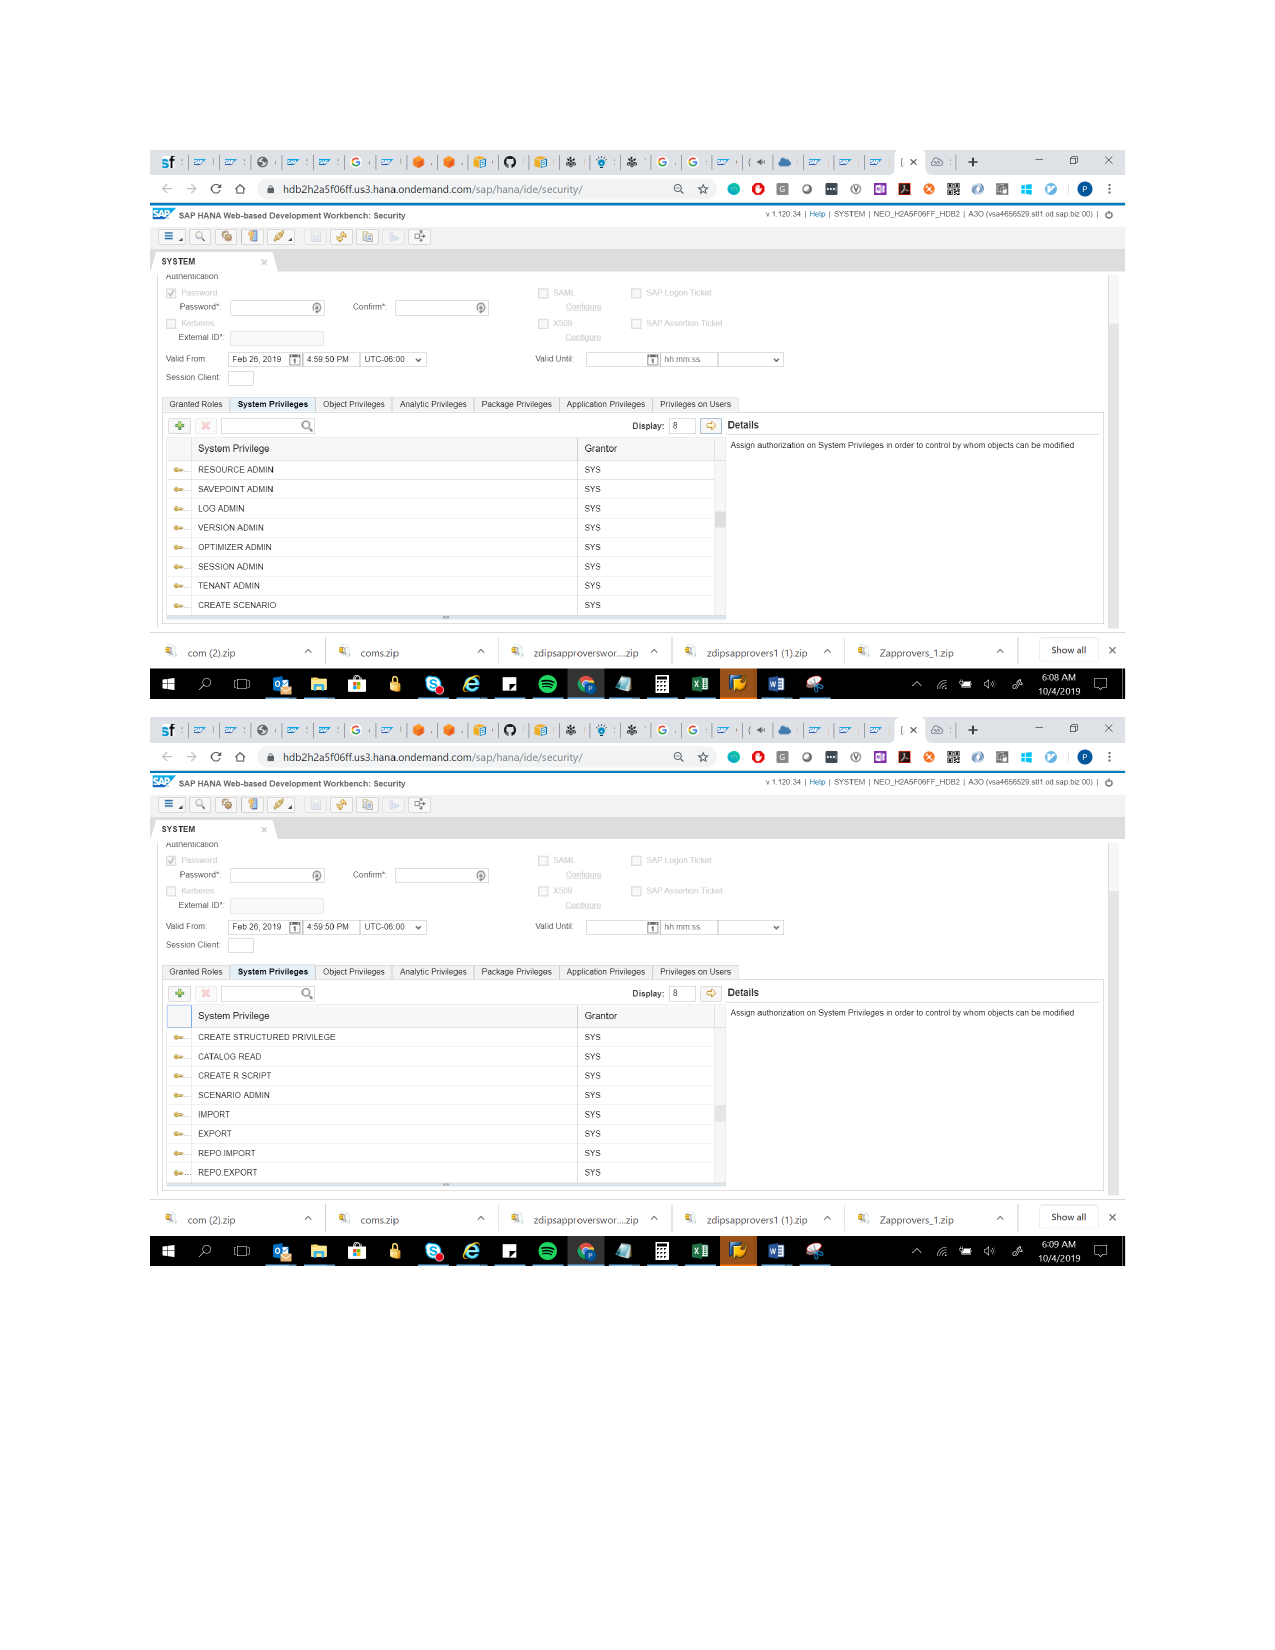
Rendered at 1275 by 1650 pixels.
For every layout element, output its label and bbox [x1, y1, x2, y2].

picture [150, 717, 1125, 1266]
picture [150, 150, 1125, 699]
